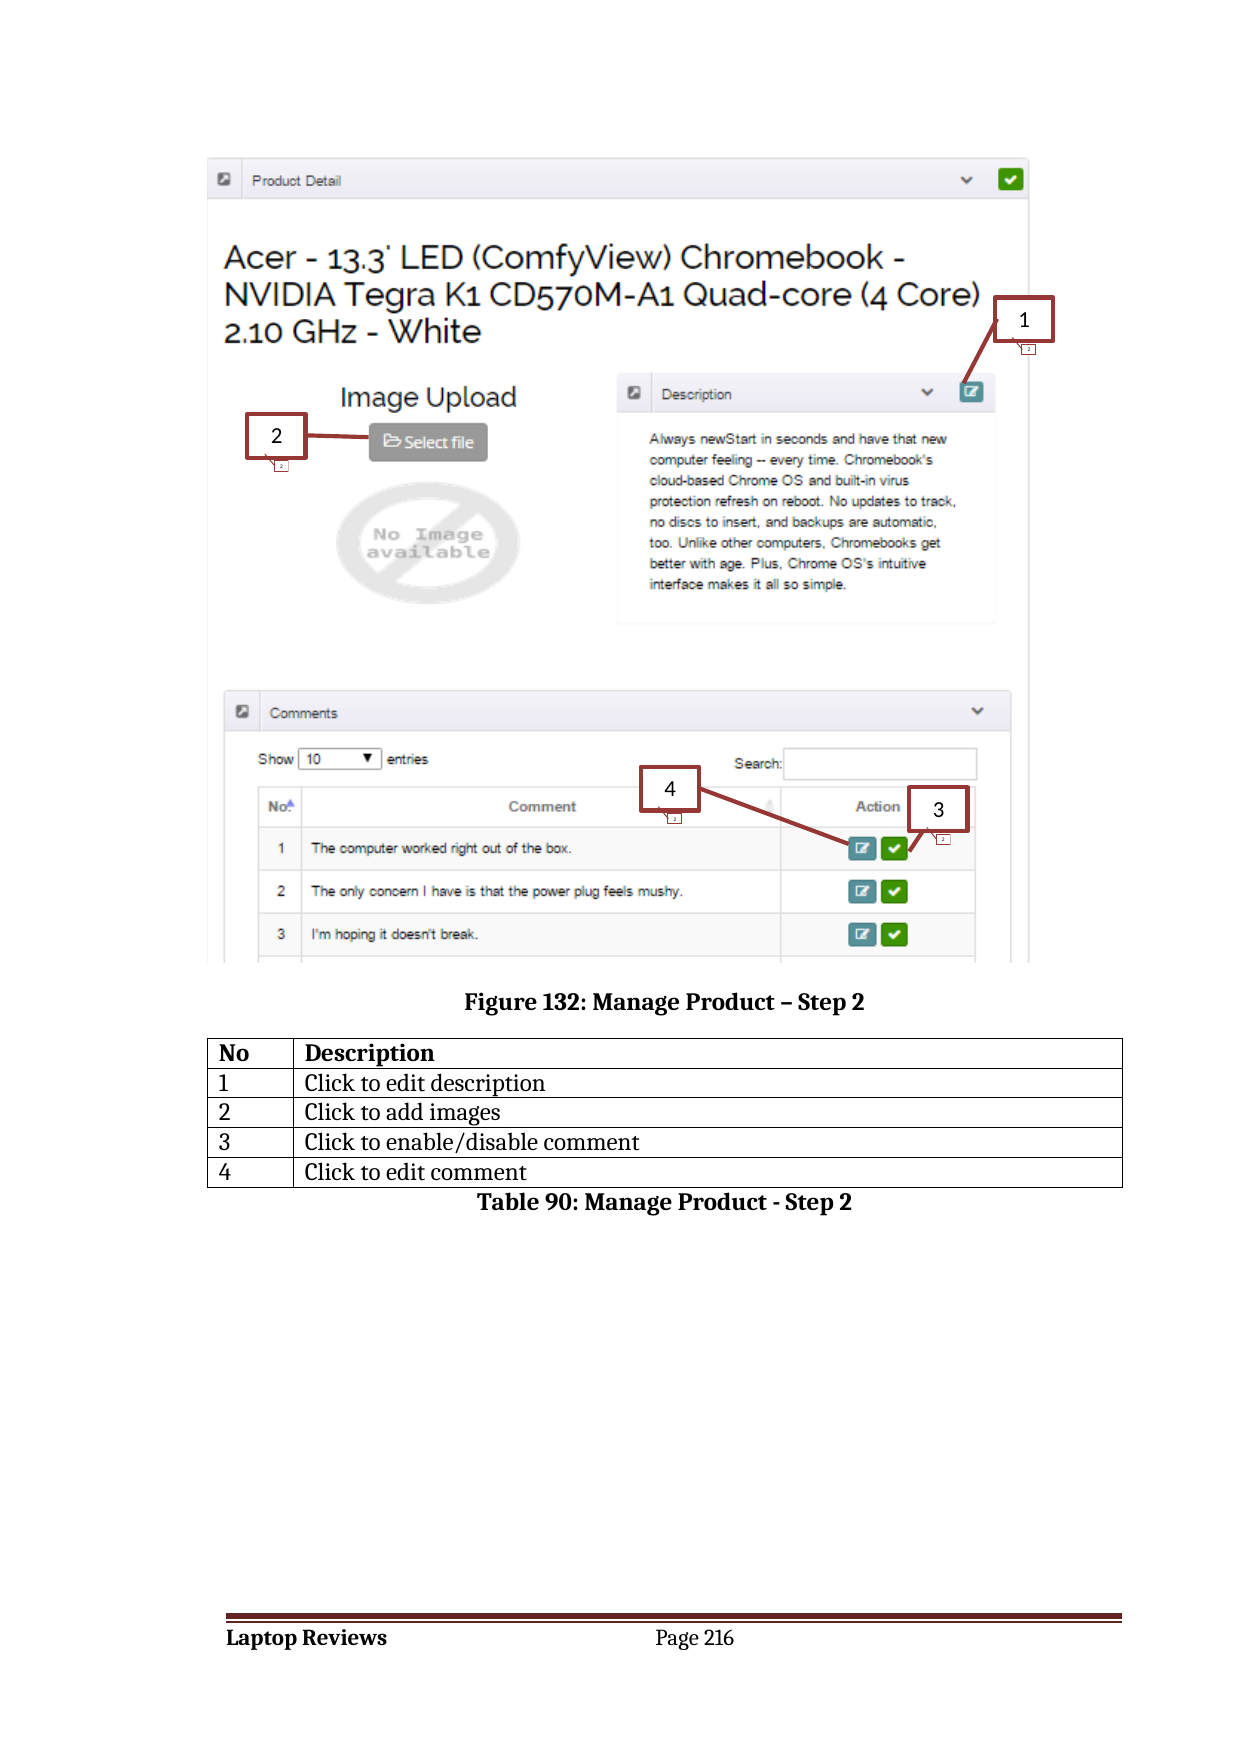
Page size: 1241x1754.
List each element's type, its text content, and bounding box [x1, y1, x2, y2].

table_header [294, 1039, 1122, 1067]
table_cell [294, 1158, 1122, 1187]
text Table 90: Manage Product - Step 2 [207, 1188, 1122, 1216]
text Figure 132: Manage Product – Step 2 [207, 988, 1122, 1017]
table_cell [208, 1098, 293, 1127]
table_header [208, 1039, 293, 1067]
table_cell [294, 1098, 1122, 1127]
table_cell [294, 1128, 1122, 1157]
picture [207, 147, 1043, 963]
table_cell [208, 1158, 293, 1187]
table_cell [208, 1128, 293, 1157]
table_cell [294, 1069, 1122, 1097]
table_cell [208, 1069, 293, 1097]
